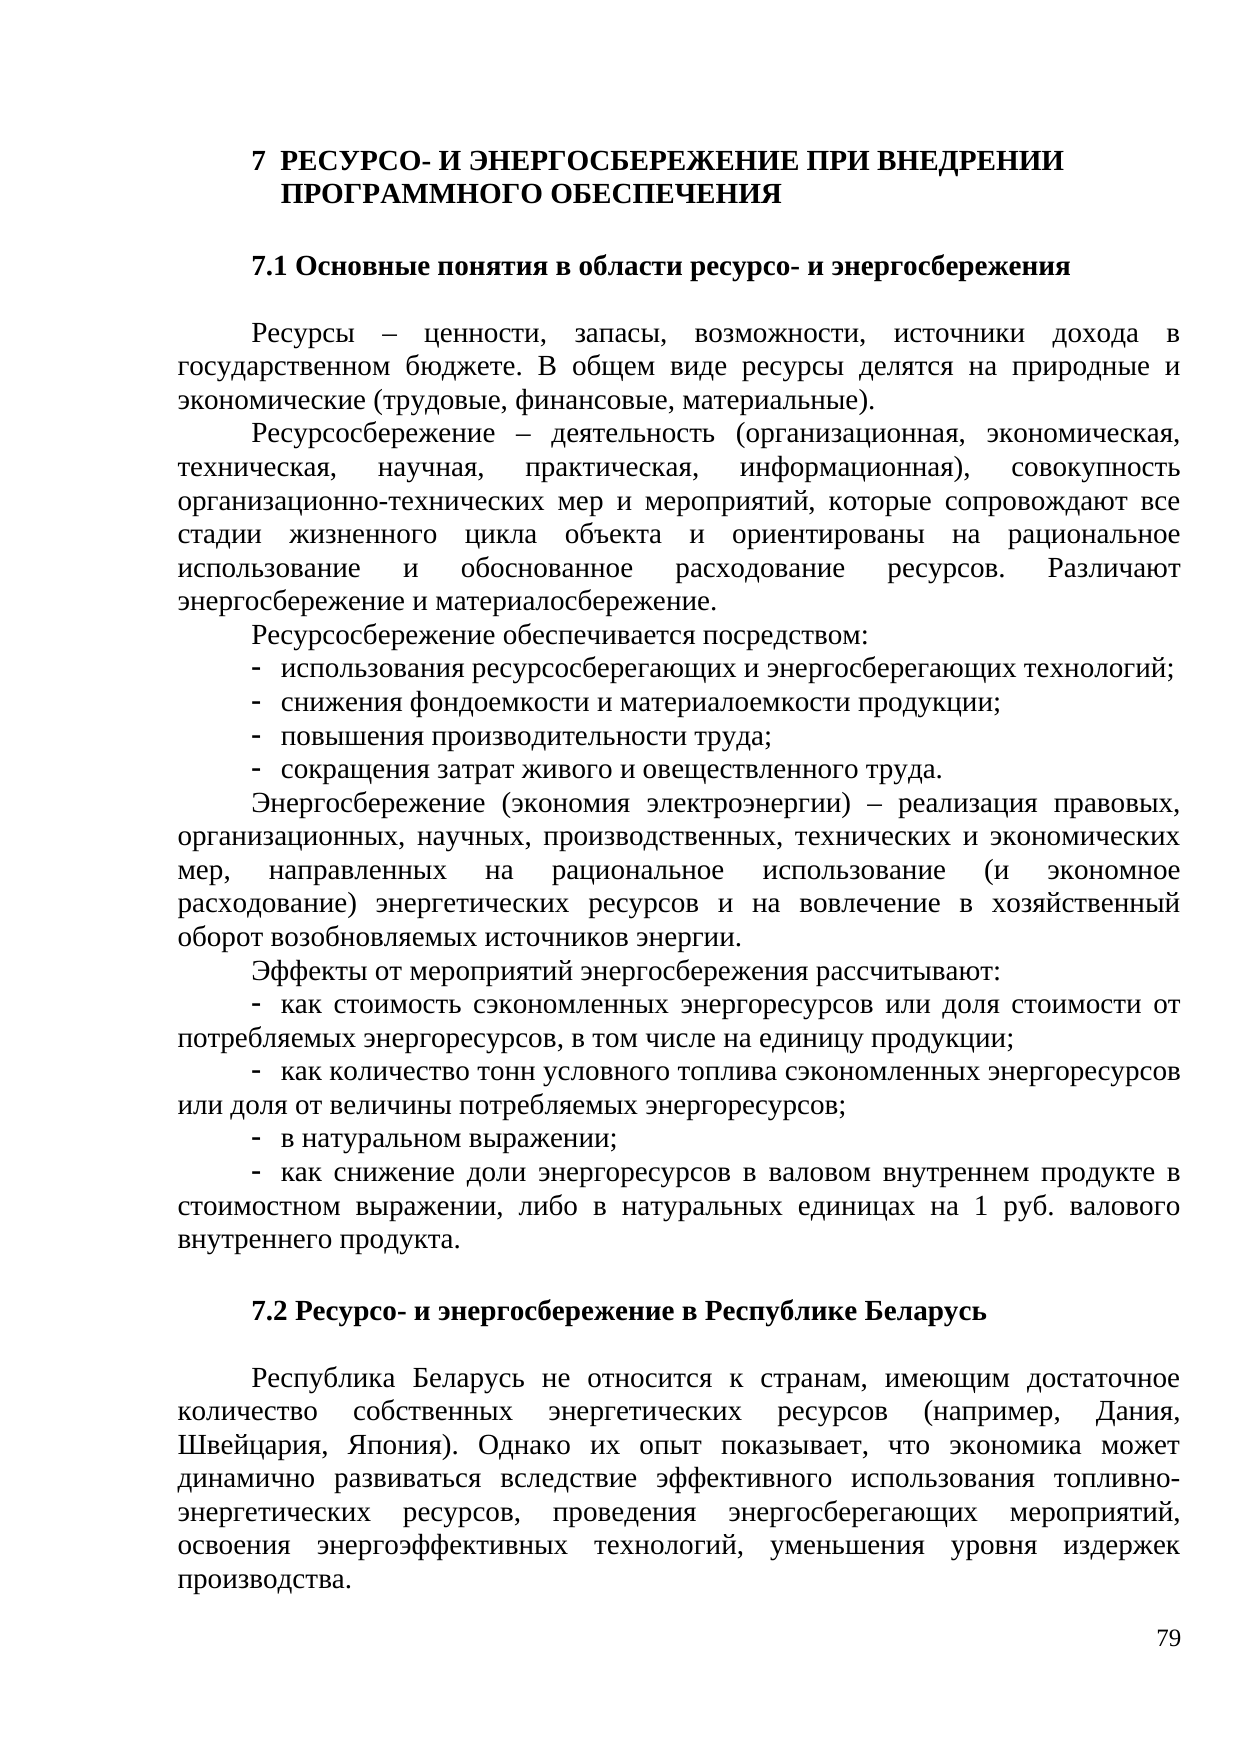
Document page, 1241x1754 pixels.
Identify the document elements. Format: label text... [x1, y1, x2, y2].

list как стоимость сэкономленных энергоресурсов или доля стоимости от потребляемых энергоресурсов, в том числе на единицу продукции; [177, 986, 1181, 1053]
list как снижение доли энергоресурсов в валовом внутреннем продукте в стоимостном выражении, либо в натуральных единицах на 1 руб. валового внутреннего продукта. [177, 1154, 1181, 1255]
text Эффекты от мероприятий энергосбережения рассчитывают: [177, 953, 1181, 986]
list в натуральном выражении; [177, 1121, 1181, 1154]
text Республика Беларусь не относится к странам, имеющим достаточное количество собственных энергетических ресурсов (например, Дания, Швейцария, Япония). Однако их опыт показывает, что экономика может динамично развиваться вследствие эффективного использования топливно-энергетических ресурсов, проведения энергосберегающих мероприятий, освоения энергоэффективных технологий, уменьшения уровня издержек производства. [177, 1360, 1181, 1594]
text Энергосбережение (экономия электроэнергии) – реализация правовых, организационных, научных, производственных, технических и экономических мер, направленных на рациональное использование (и экономное расходование) энергетических ресурсов и на вовлечение в хозяйственный оборот возобновляемых источников энергии. [177, 785, 1181, 953]
list сокращения затрат живого и овеществленного труда. [177, 751, 1181, 785]
list повышения производительности труда; [177, 718, 1181, 751]
list использования ресурсосберегающих и энергосберегающих технологий; [177, 650, 1181, 684]
text Ресурсы – ценности, запасы, возможности, источники дохода в государственном бюджете. В общем виде ресурсы делятся на природные и экономические (трудовые, финансовые, материальные). [177, 315, 1181, 416]
subtitle 7.1 Основные понятия в области ресурсо- и энергосбережения [177, 248, 1181, 281]
list снижения фондоемкости и материалоемкости продукции; [177, 684, 1181, 718]
text Ресурсосбережение – деятельность (организационная, экономическая, техническая, научная, практическая, информационная), совокупность организационно-технических мер и мероприятий, которые сопровождают все стадии жизненного цикла объекта и ориентированы на рациональное использование и обоснованное расходование ресурсов. Различают энергосбережение и материалосбережение. [177, 416, 1181, 617]
subtitle 7 РЕСУРСО- И ЭНЕРГОСБЕРЕЖЕНИЕ ПРИ ВНЕДРЕНИИ ПРОГРАММНОГО ОБЕСПЕЧЕНИЯ [251, 143, 1181, 210]
subtitle 7.2 Ресурсо- и энергосбережение в Республике Беларусь [177, 1293, 1181, 1326]
list как количество тонн условного топлива сэкономленных энергоресурсов или доля от величины потребляемых энергоресурсов; [177, 1053, 1181, 1121]
text Ресурсосбережение обеспечивается посредством: [177, 617, 1181, 650]
